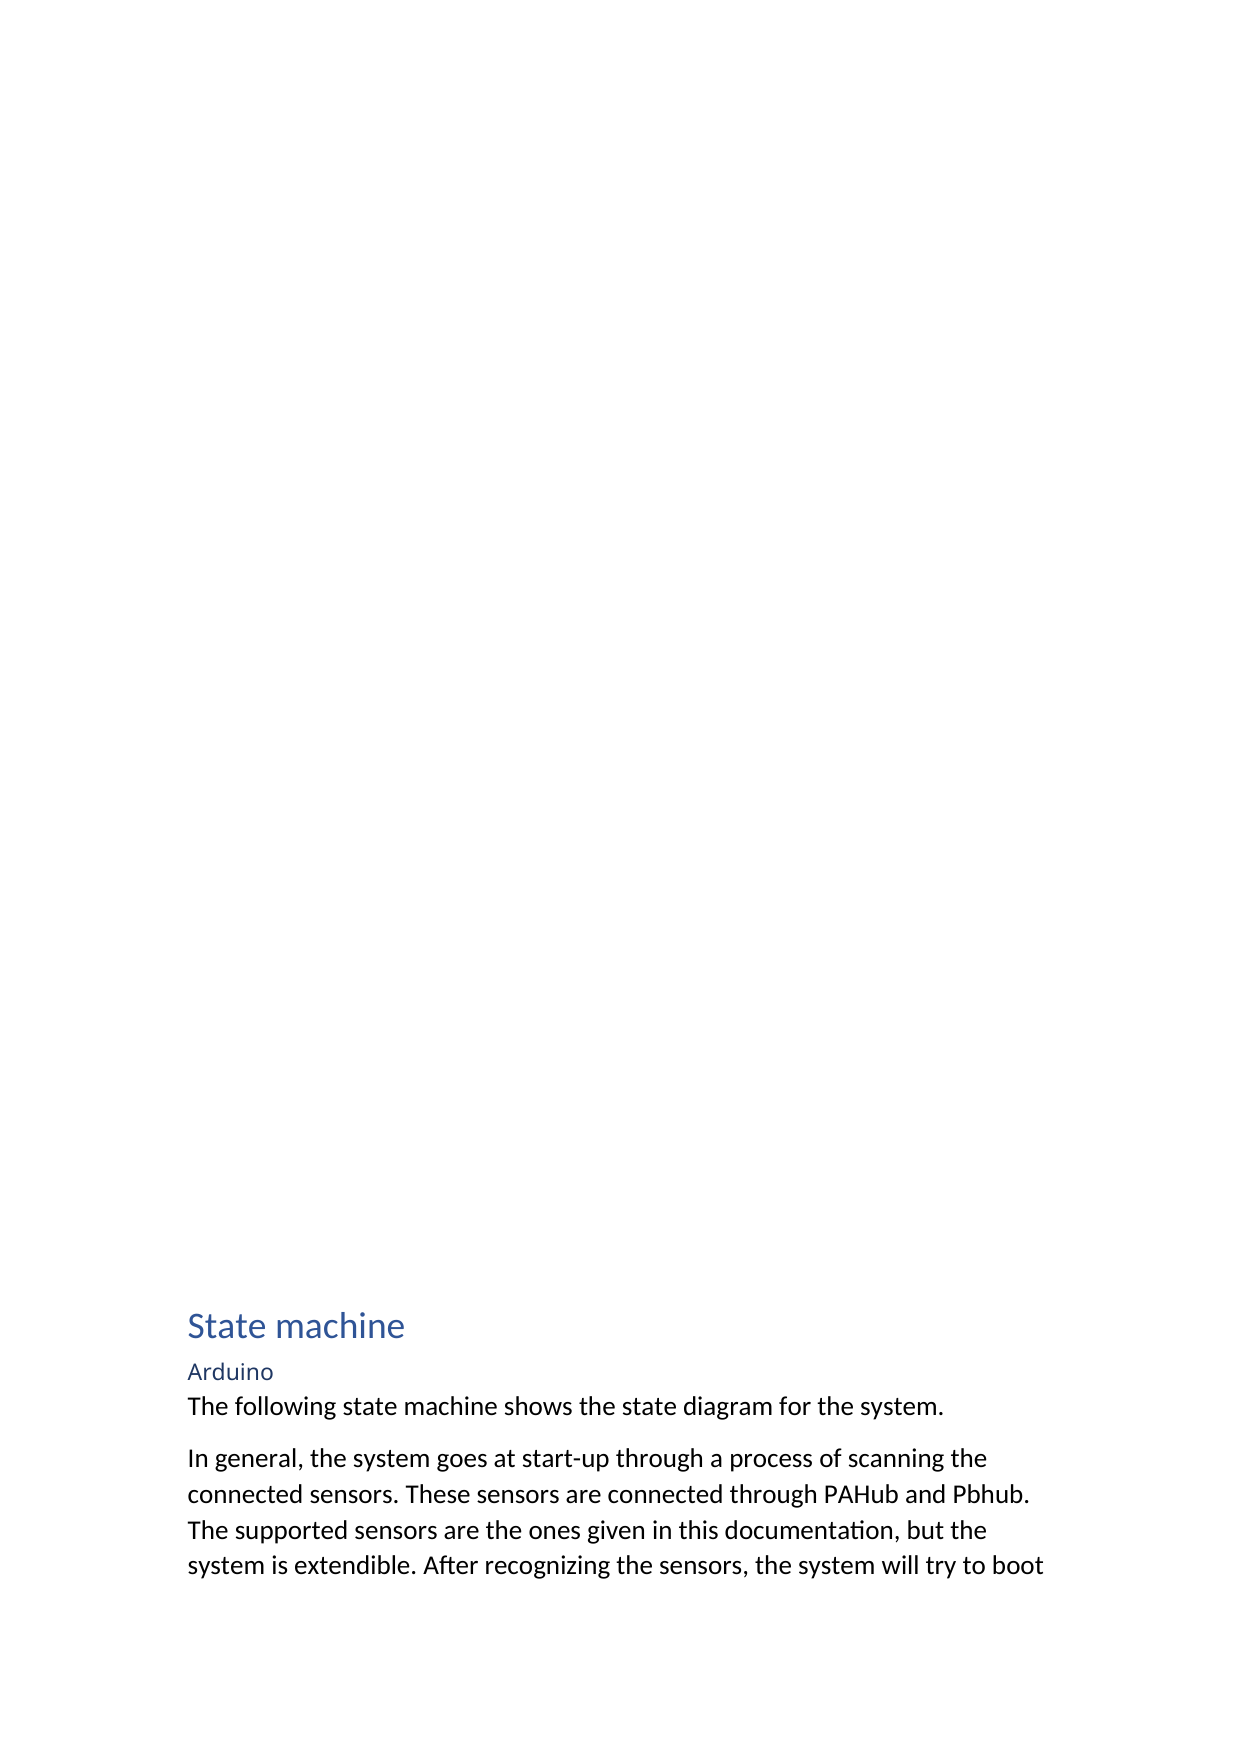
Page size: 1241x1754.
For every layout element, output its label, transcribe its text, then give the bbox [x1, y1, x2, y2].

text The following state machine shows the state diagram for the system. [187, 1389, 1053, 1422]
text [187, 1442, 1053, 1581]
subtitle State machine [187, 1302, 1053, 1348]
subtitle Arduino [187, 1356, 1053, 1387]
